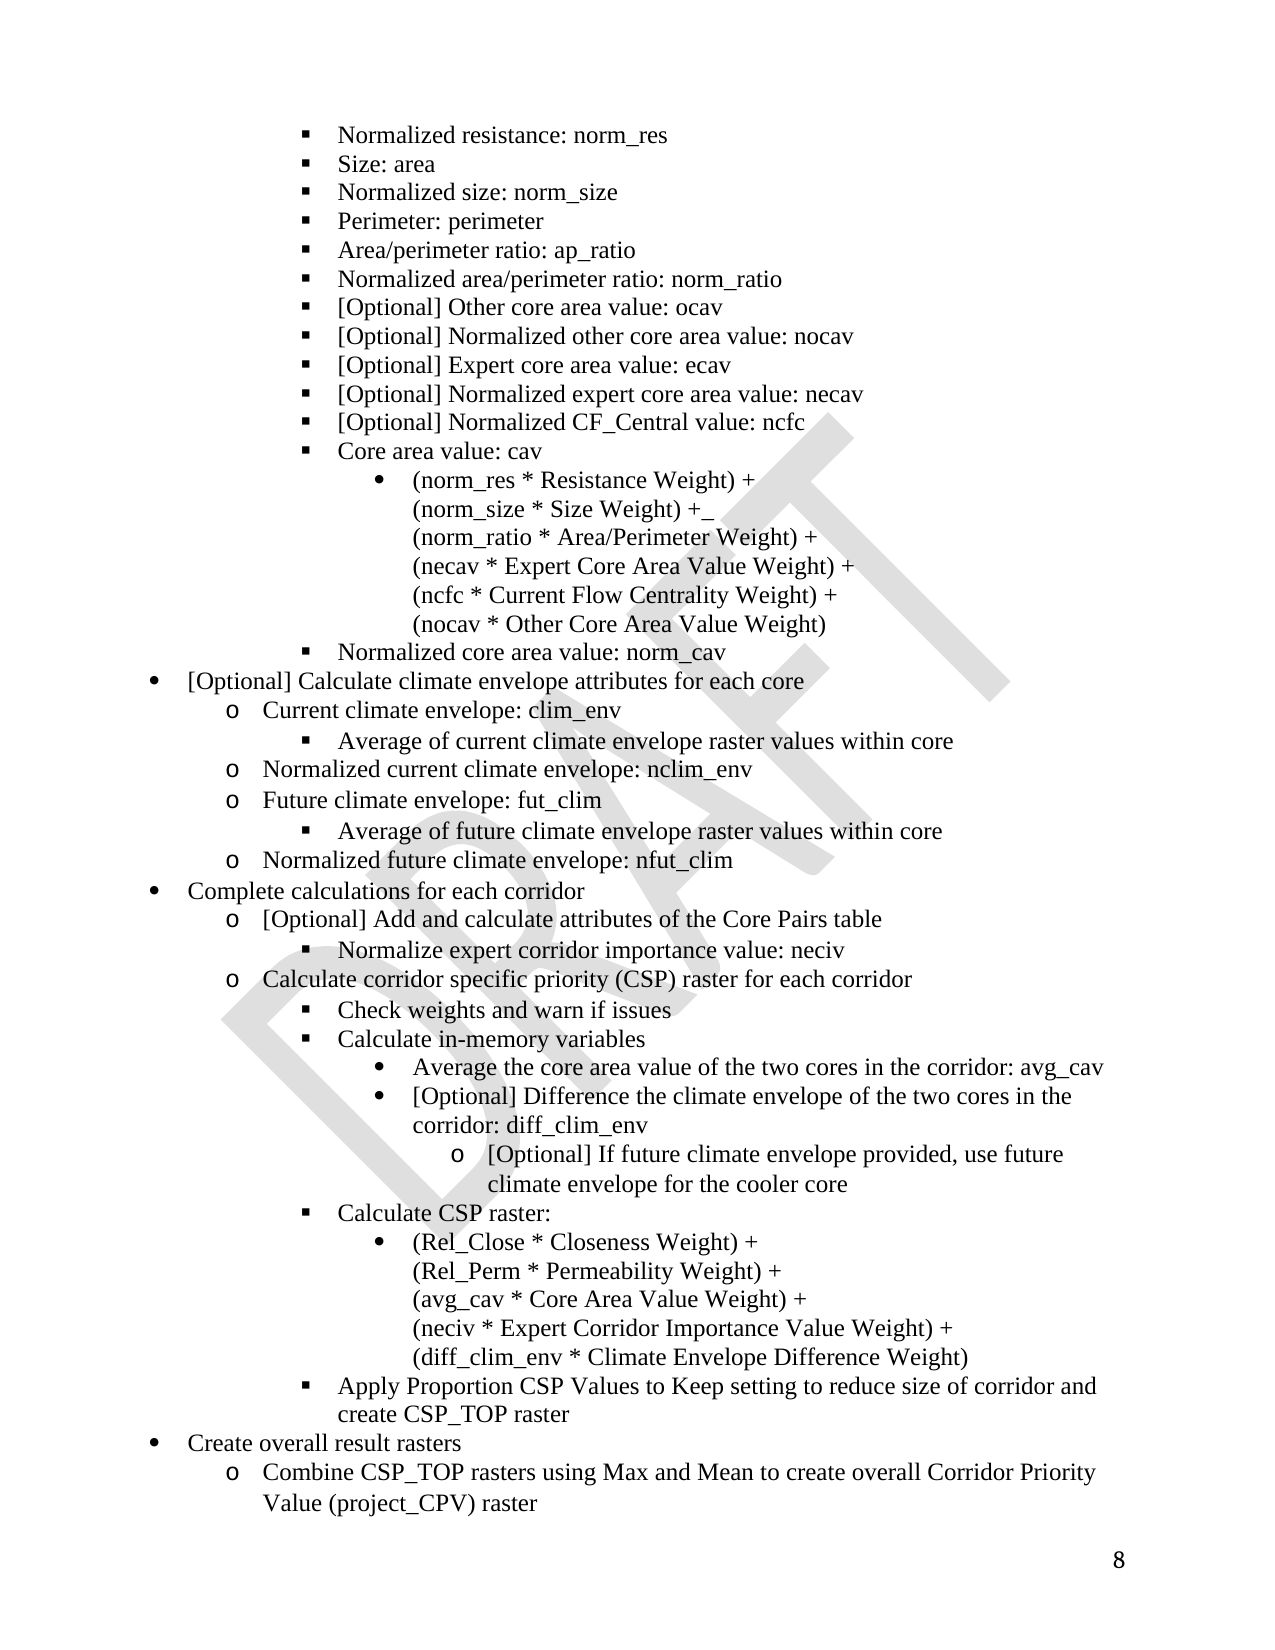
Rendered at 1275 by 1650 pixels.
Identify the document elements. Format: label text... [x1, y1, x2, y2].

text (norm_ratio * Area/Perimeter Weight) + [412, 522, 1125, 551]
list Combine CSP_TOP rasters using Max and Mean to create overall Corridor Priority Value (project_CPV) raster [225, 1457, 1125, 1517]
list Current climate envelope: clim_env [225, 695, 1125, 726]
list Area/perimeter ratio: ap_ratio [300, 235, 1125, 264]
list Normalize expert corridor importance value: neciv [300, 935, 1125, 964]
text (avg_cav * Core Area Value Weight) + [412, 1284, 1125, 1313]
list Normalized future climate envelope: nfut_clim [225, 845, 1125, 876]
list Normalized resistance: norm_res [300, 120, 1125, 149]
list [Optional] Normalized CF_Central value: ncfc [300, 407, 1125, 436]
text (necav * Expert Core Area Value Weight) + [412, 551, 1125, 580]
text (neciv * Expert Corridor Importance Value Weight) + [412, 1313, 1125, 1342]
list Size: area [300, 149, 1125, 177]
list Calculate in-memory variables [300, 1024, 1125, 1052]
text (ncfc * Current Flow Centrality Weight) + [412, 580, 1125, 609]
list [Optional] Other core area value: ocav [300, 292, 1125, 321]
list Create overall result rasters [150, 1428, 1125, 1457]
list Average of future climate envelope raster values within core [300, 816, 1125, 845]
list Normalized size: norm_size [300, 177, 1125, 206]
list Core area value: cav [300, 436, 1125, 465]
list Normalized current climate envelope: nclim_env [225, 754, 1125, 785]
list [Optional] Add and calculate attributes of the Core Pairs table [225, 904, 1125, 935]
list Average of current climate envelope raster values within core [300, 726, 1125, 754]
list (norm_res * Resistance Weight) + [375, 465, 1125, 494]
list [Optional] If future climate envelope provided, use future climate envelope for the cooler core [450, 1139, 1125, 1198]
list Future climate envelope: fut_clim [225, 785, 1125, 816]
list Calculate corridor specific priority (CSP) raster for each corridor [225, 964, 1125, 995]
text (norm_size * Size Weight) +_ [412, 494, 1125, 522]
list Normalized core area value: norm_cav [300, 637, 1125, 666]
list Check weights and warn if issues [300, 995, 1125, 1024]
list (Rel_Close * Closeness Weight) + [375, 1227, 1125, 1256]
list Apply Proportion CSP Values to Keep setting to reduce size of corridor and create CSP_TOP raster [300, 1371, 1125, 1428]
list Normalized area/perimeter ratio: norm_ratio [300, 264, 1125, 292]
list Complete calculations for each corridor [150, 876, 1125, 904]
list [Optional] Expert core area value: ecav [300, 350, 1125, 379]
text (diff_clim_env * Climate Envelope Difference Weight) [412, 1342, 1125, 1371]
list Perimeter: perimeter [300, 206, 1125, 235]
list [Optional] Difference the climate envelope of the two cores in the corridor: diff_clim_env [375, 1081, 1125, 1139]
list Calculate CSP raster: [300, 1198, 1125, 1227]
list [Optional] Calculate climate envelope attributes for each core [150, 666, 1125, 695]
list [Optional] Normalized expert core area value: necav [300, 379, 1125, 407]
list [Optional] Normalized other core area value: nocav [300, 321, 1125, 350]
text (Rel_Perm * Permeability Weight) + [412, 1256, 1125, 1284]
list Average the core area value of the two cores in the corridor: avg_cav [375, 1052, 1125, 1081]
text (nocav * Other Core Area Value Weight) [412, 609, 1125, 637]
